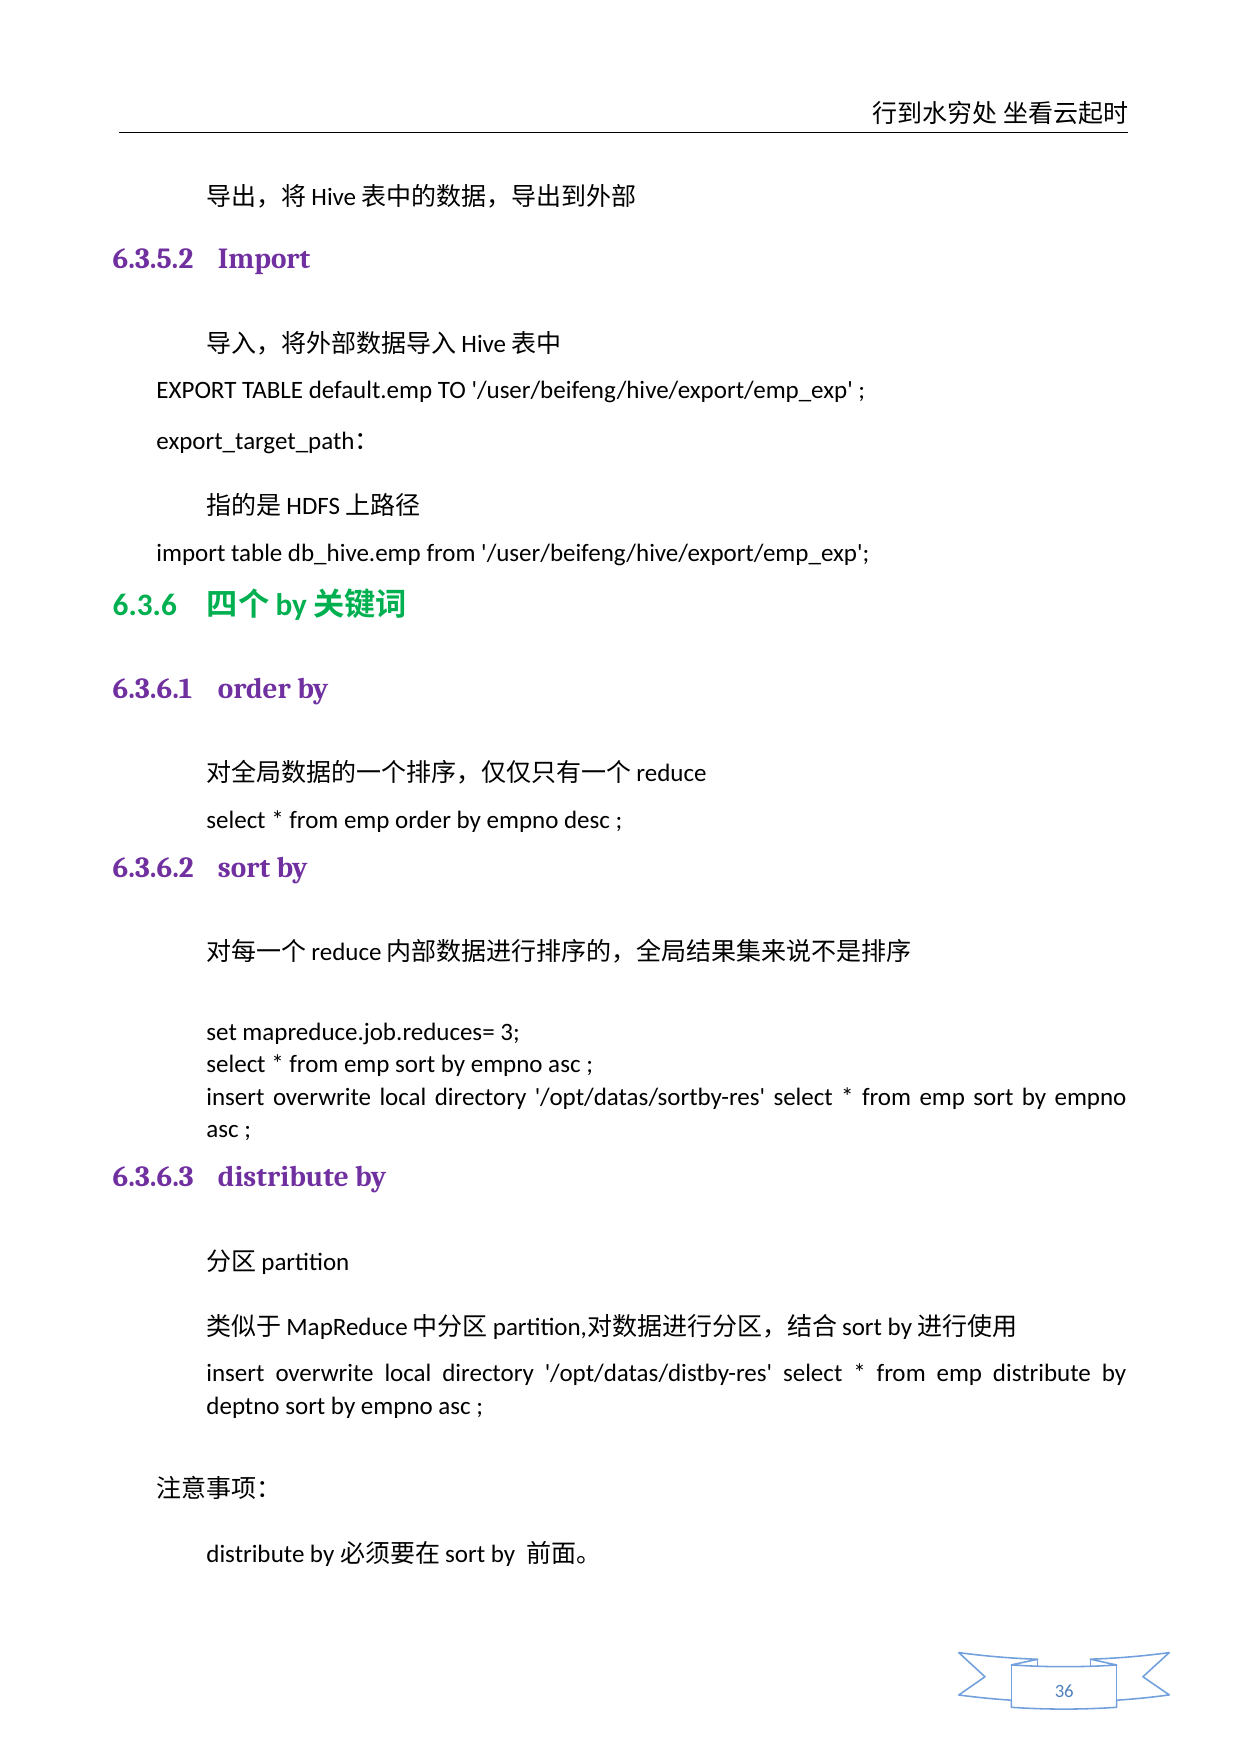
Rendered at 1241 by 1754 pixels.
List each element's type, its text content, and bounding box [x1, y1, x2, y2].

subtitle order by [112, 656, 1128, 721]
subtitle distribute by [112, 1145, 1128, 1210]
text select * from emp order by empno desc ; [156, 803, 1128, 836]
text import table db_hive.emp from '/user/beifeng/hive/export/emp_exp'; [156, 536, 1128, 569]
text 对每一个reduce内部数据进行排序的，全局结果集来说不是排序 [156, 917, 1128, 982]
text 类似于MapReduce中分区partition,对数据进行分区，结合sort by进行使用 [156, 1292, 1128, 1357]
text set mapreduce.job.reduces= 3; [156, 1015, 1128, 1047]
text 导出，将Hive表中的数据，导出到外部 [156, 162, 1128, 227]
text select * from emp sort by empno asc ; [156, 1047, 1128, 1080]
subtitle sort by [112, 836, 1128, 901]
text 分区partition [156, 1227, 1128, 1292]
subtitle Import [112, 227, 1128, 292]
text 指的是HDFS上路径 [156, 471, 1128, 536]
text 注意事项： [156, 1454, 1128, 1519]
subtitle 四个by关键词 [112, 569, 1128, 634]
text insert overwrite local directory '/opt/datas/sortby-res' select * from emp sort by empno asc ; [156, 1080, 1128, 1145]
text 导入，将外部数据导入Hive表中 [156, 309, 1128, 374]
text export_target_path： [156, 406, 1128, 471]
text 对全局数据的一个排序，仅仅只有一个reduce [156, 738, 1128, 803]
text insert overwrite local directory '/opt/datas/distby-res' select * from emp distribute by deptno sort by empno asc ; [156, 1357, 1128, 1422]
text distribute by 必须要在sort by 前面。 [156, 1519, 1128, 1584]
text EXPORT TABLE default.emp TO '/user/beifeng/hive/export/emp_exp' ; [156, 374, 1128, 406]
